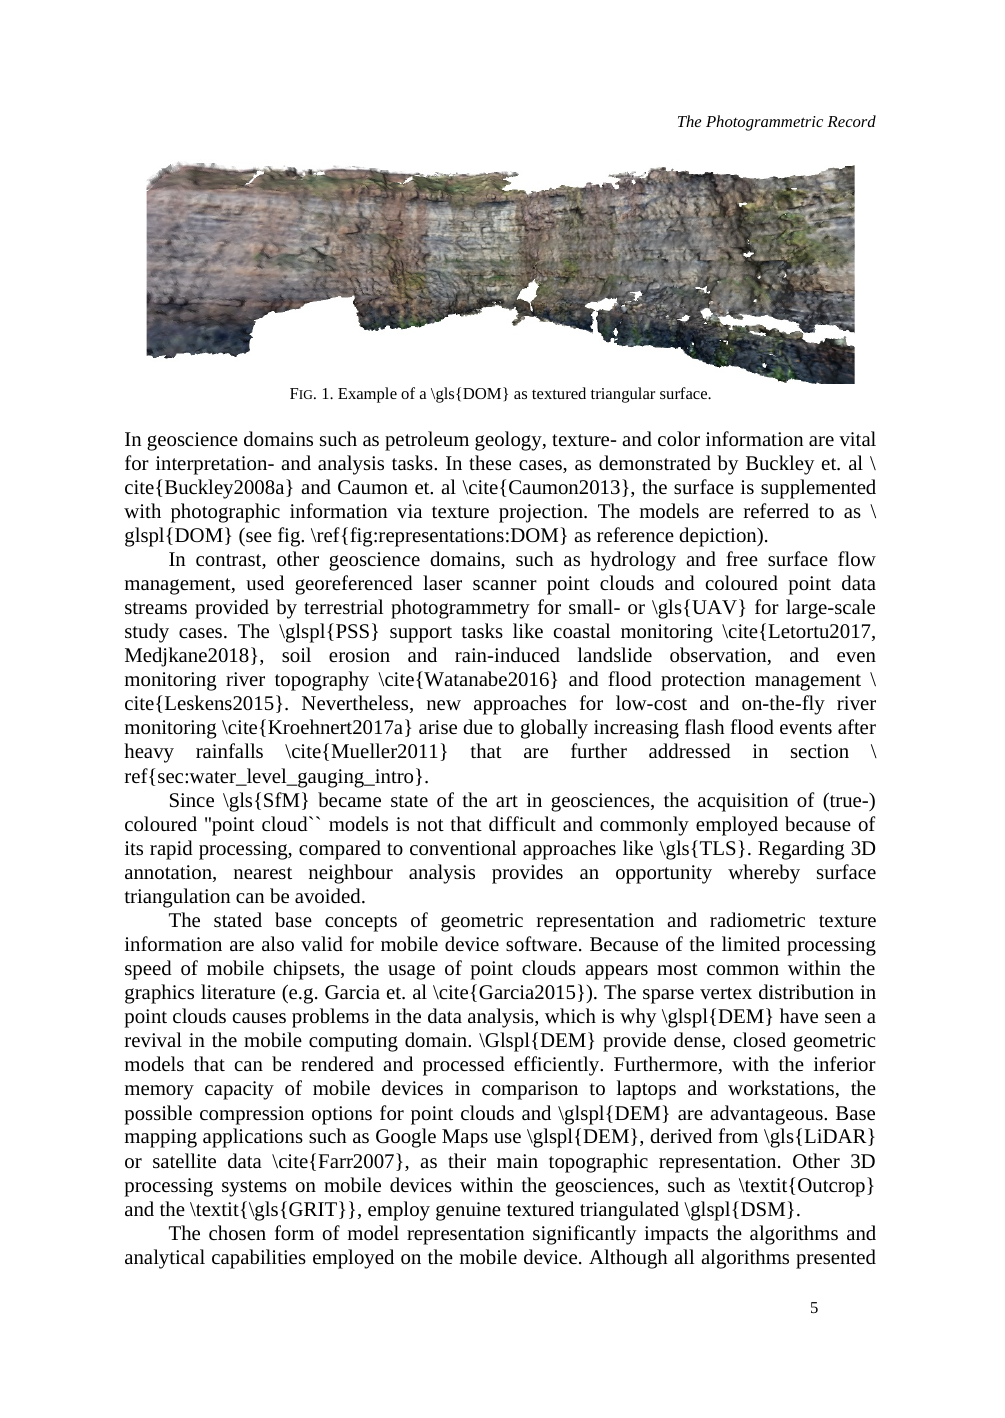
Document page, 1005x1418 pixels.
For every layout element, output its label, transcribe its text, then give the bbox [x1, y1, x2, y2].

text In geoscience domains such as petroleum geology, texture- and color information are vital for interpretation- and analysis tasks. In these cases, as demonstrated by Buckley et. al \cite{Buckley2008a} and Caumon et. al \cite{Caumon2013}, the surface is supplemented with photographic information via texture projection. The models are referred to as \glspl{DOM} (see fig. \ref{fig:representations:DOM} as reference depiction). [124, 427, 877, 547]
text The stated base concepts of geometric representation and radiometric texture information are also valid for mobile device software. Because of the limited processing speed of mobile chipsets, the usage of point clouds appears most common within the graphics literature (e.g. Garcia et. al \cite{Garcia2015}). The sparse vertex distribution in point clouds causes problems in the data analysis, which is why \glspl{DEM} have seen a revival in the mobile computing domain. \Glspl{DEM} provide dense, closed geometric models that can be rendered and processed efficiently. Furthermore, with the inferior memory capacity of mobile devices in comparison to laptops and workstations, the possible compression options for point clouds and \glspl{DEM} are advantageous. Base mapping applications such as Google Maps use \glspl{DEM}, derived from \gls{LiDAR} or satellite data \cite{Farr2007}, as their main topographic representation. Other 3D processing systems on mobile devices within the geosciences, such as \textit{Outcrop} and the \textit{\gls{GRIT}}, employ genuine textured triangulated \glspl{DSM}. [124, 908, 877, 1221]
text Since \gls{SfM} became state of the art in geosciences, the acquisition of (true-) coloured ''point cloud`` models is not that difficult and commonly employed because of its rapid processing, compared to conventional approaches like \gls{TLS}. Regarding 3D annotation, nearest neighbour analysis provides an opportunity whereby surface triangulation can be avoided. [124, 788, 877, 908]
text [124, 1221, 877, 1269]
text In contrast, other geoscience domains, such as hydrology and free surface flow management, used georeferenced laser scanner point clouds and coloured point data streams provided by terrestrial photogrammetry for small- or \gls{UAV} for large-scale study cases. The \glspl{PSS} support tasks like coastal monitoring \cite{Letortu2017, Medjkane2018}, soil erosion and rain-induced landslide observation, and even monitoring river topography \cite{Watanabe2016} and flood protection management \cite{Leskens2015}. Nevertheless, new approaches for low-cost and on-the-fly river monitoring \cite{Kroehnert2017a} arise due to globally increasing flash flood events after heavy rainfalls \cite{Mueller2011} that are further addressed in section \ref{sec:water_level_gauging_intro}. [124, 547, 877, 788]
picture [146, 159, 855, 384]
text Fig. 1. Example of a \gls{DOM} as textured triangular surface. [124, 383, 877, 403]
